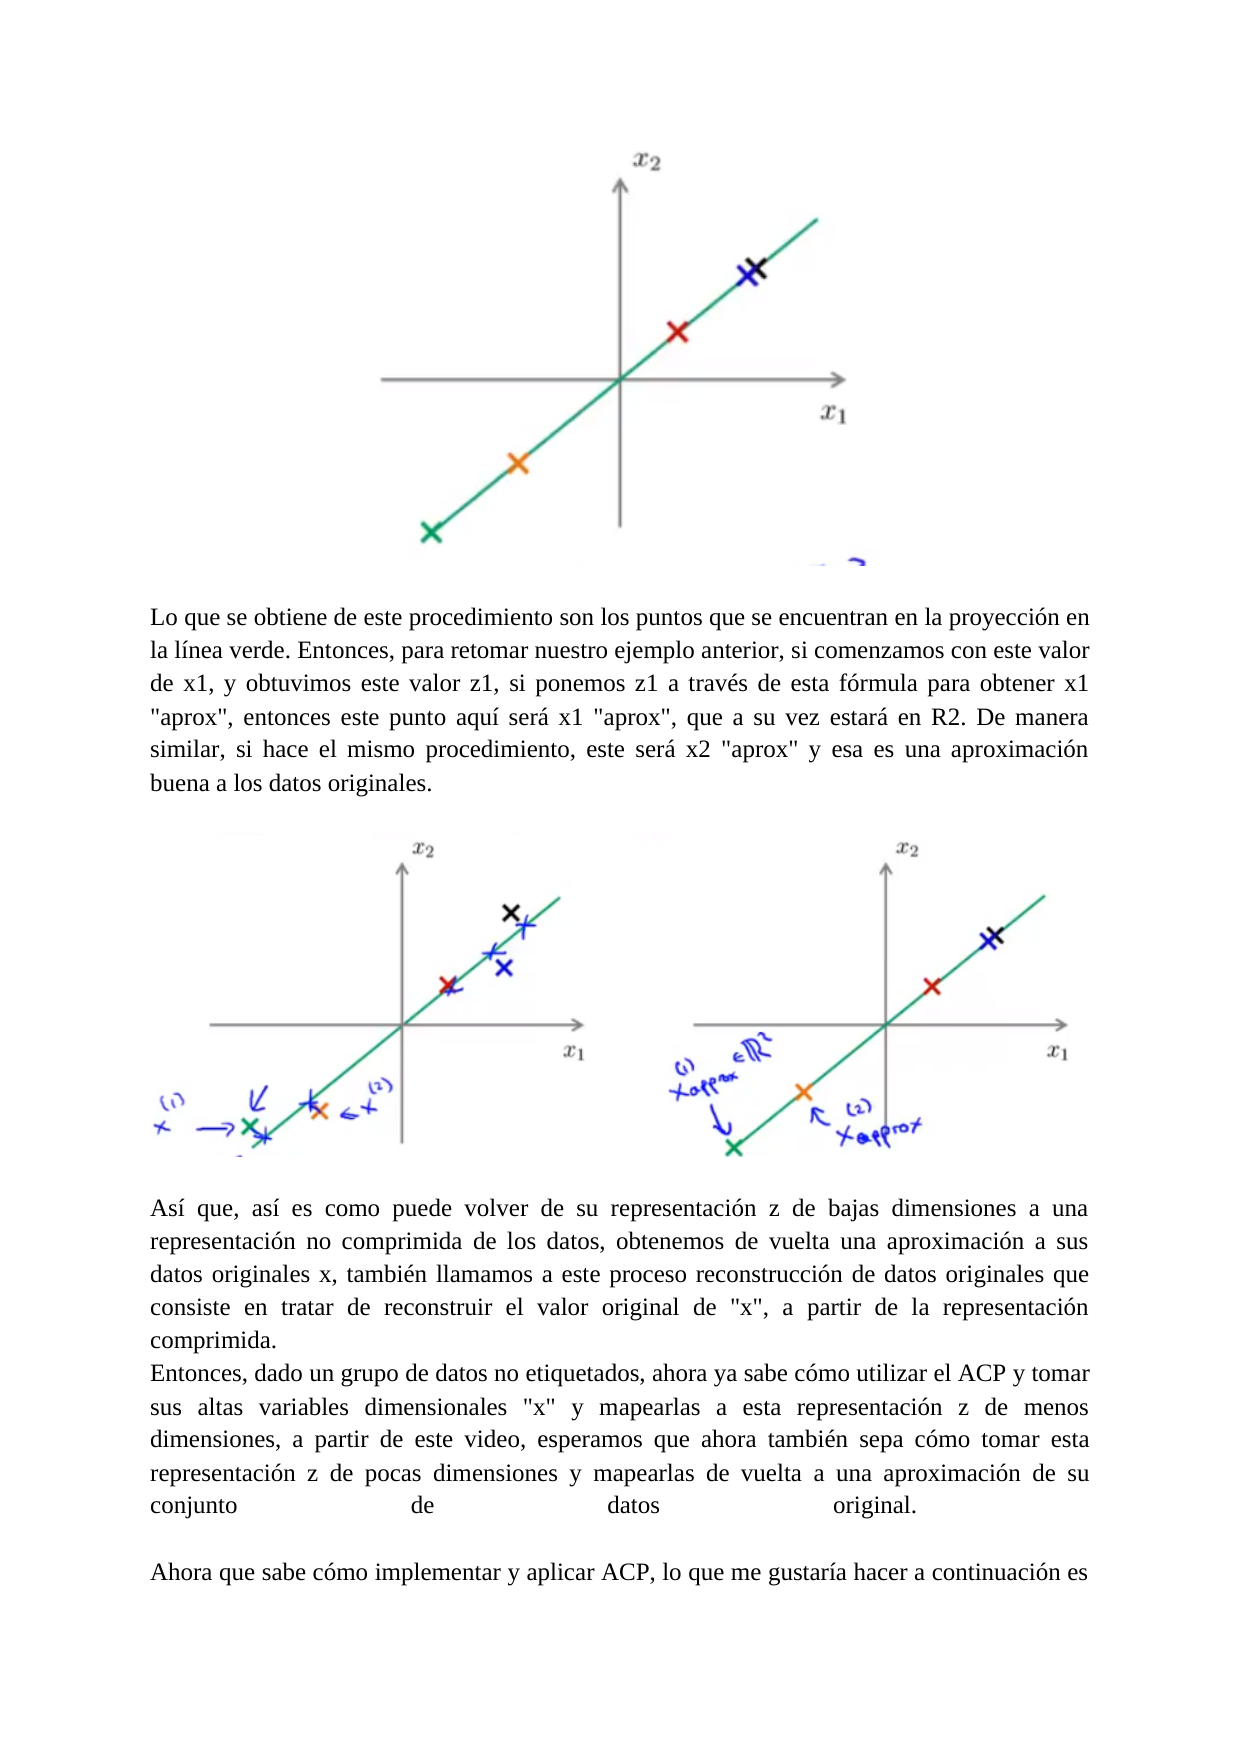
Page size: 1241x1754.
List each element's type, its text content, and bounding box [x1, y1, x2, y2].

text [150, 1193, 1090, 1585]
text Lo que se obtiene de este procedimiento son los puntos que se encuentran en la proyección en la línea verde. Entonces, para retomar nuestro ejemplo anterior, si comenzamos con este valor de x1, y obtuvimos este valor z1, si ponemos z1 a través de esta fórmula para obtener x1 "aprox", entonces este punto aquí será x1 "aprox", que a su vez estará en R2. De manera similar, si hace el mismo procedimiento, este será x2 "aprox" y esa es una aproximación buena a los datos originales. [150, 602, 1090, 796]
picture [150, 833, 1091, 1157]
picture [346, 150, 894, 566]
